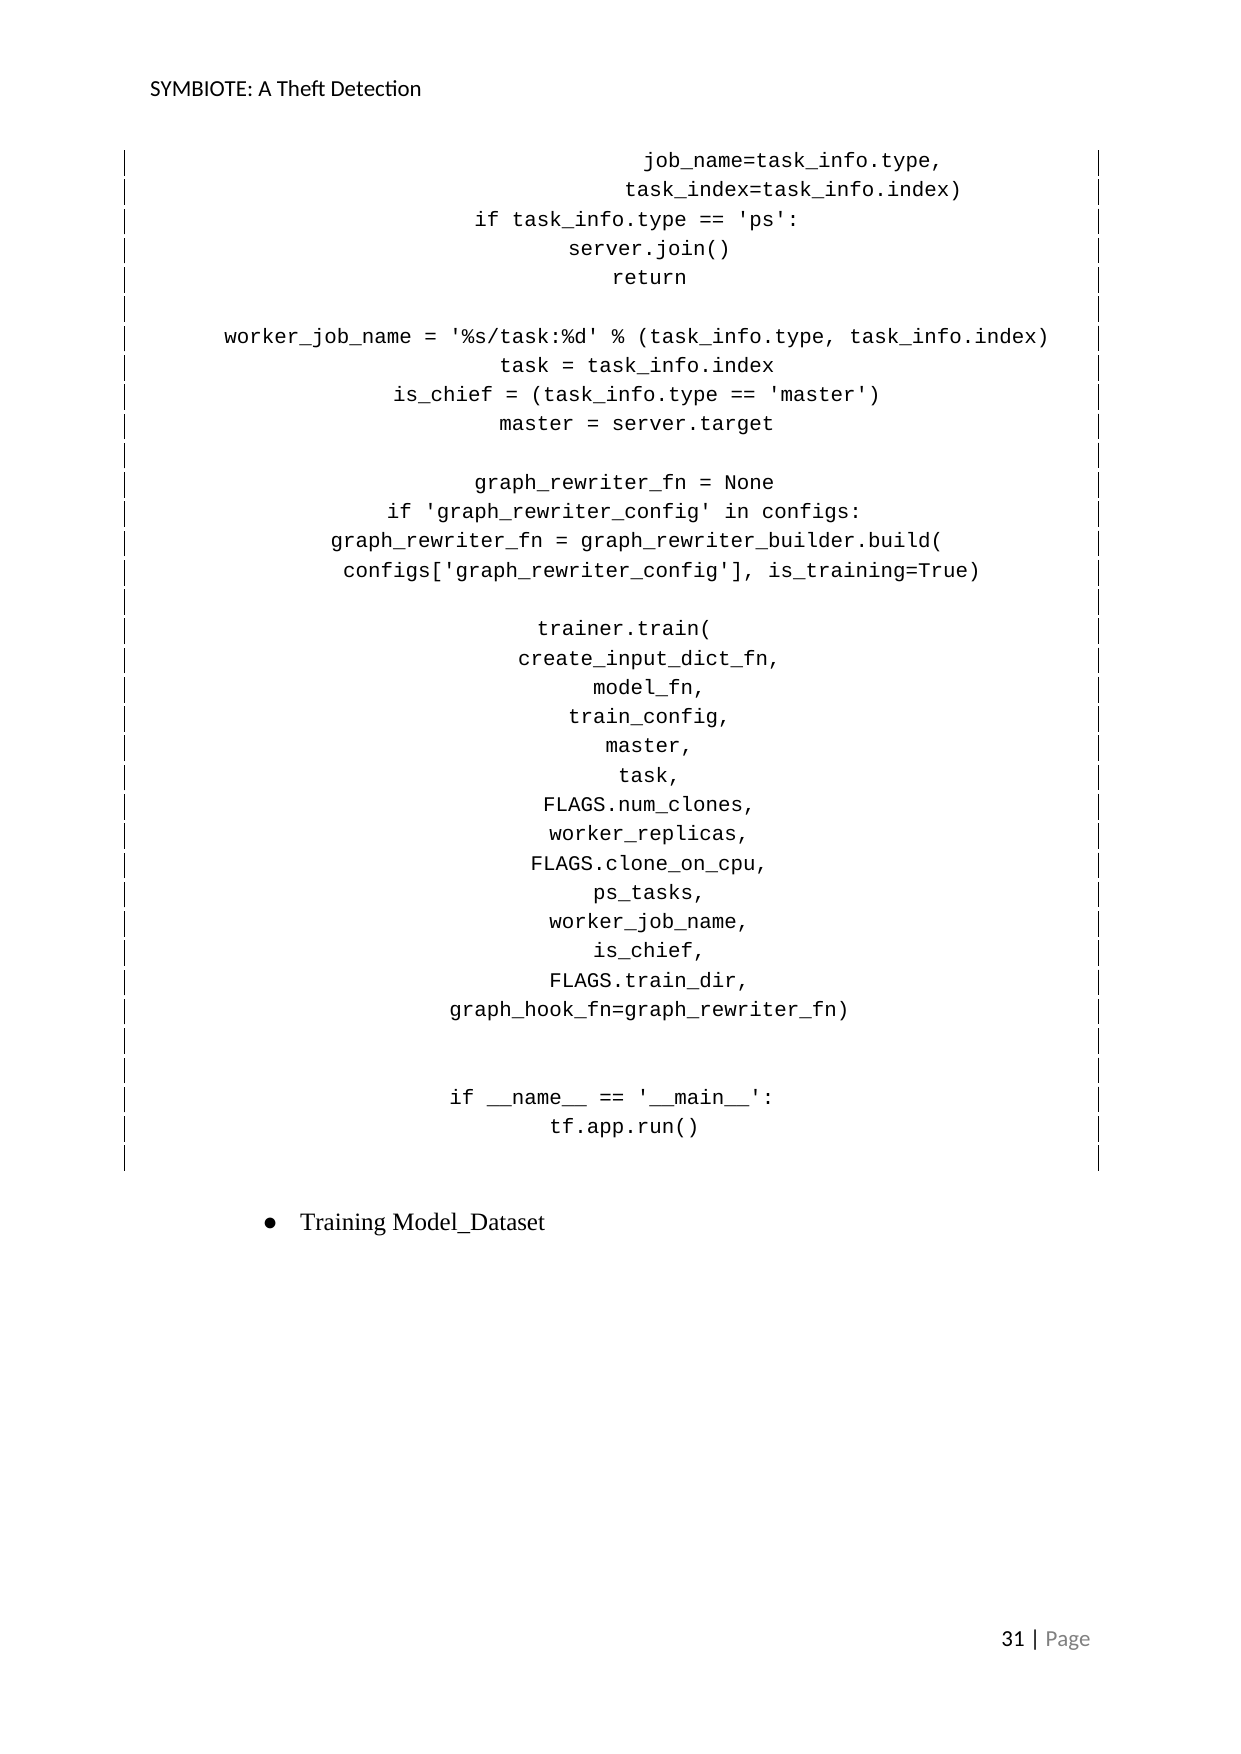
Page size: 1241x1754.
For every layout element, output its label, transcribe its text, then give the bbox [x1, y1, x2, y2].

text FLAGS.train_dir, [123, 969, 1098, 995]
text configs['graph_rewriter_config'], is_training=True) [125, 560, 1098, 586]
text master, [125, 735, 1098, 761]
text if 'graph_rewriter_config' in configs: [125, 501, 1098, 527]
text worker_job_name = '%s/task:%d' % (task_info.type, task_info.index) [125, 326, 1098, 351]
text is_chief, [125, 940, 1098, 966]
text create_input_dict_fn, [125, 648, 1098, 673]
text master = server.target [123, 413, 1098, 439]
text FLAGS.num_clones, [125, 794, 1098, 820]
text graph_rewriter_fn = graph_rewriter_builder.build( [125, 531, 1098, 556]
text trainer.train( [125, 618, 1098, 644]
text job_name=task_info.type, [125, 150, 1098, 176]
list Training Model_Dataset [262, 1207, 1090, 1236]
text task_index=task_info.index) [125, 179, 1098, 205]
text FLAGS.clone_on_cpu, [123, 852, 1098, 878]
text server.join() [125, 238, 1098, 263]
text model_fn, [125, 677, 1098, 703]
text if __name__ == '__main__': [125, 1087, 1098, 1112]
text tf.app.run() [125, 1116, 1098, 1142]
text ps_tasks, [125, 882, 1098, 907]
text if task_info.type == 'ps': [123, 208, 1098, 234]
text worker_replicas, [125, 823, 1098, 849]
text train_config, [125, 706, 1098, 732]
text task, [125, 765, 1098, 790]
text worker_job_name, [125, 911, 1098, 937]
text graph_hook_fn=graph_rewriter_fn) [125, 999, 1098, 1024]
text graph_rewriter_fn = None [125, 472, 1098, 498]
text return [125, 267, 1098, 293]
text task = task_info.index [125, 355, 1098, 381]
text is_chief = (task_info.type == 'master') [125, 384, 1098, 410]
